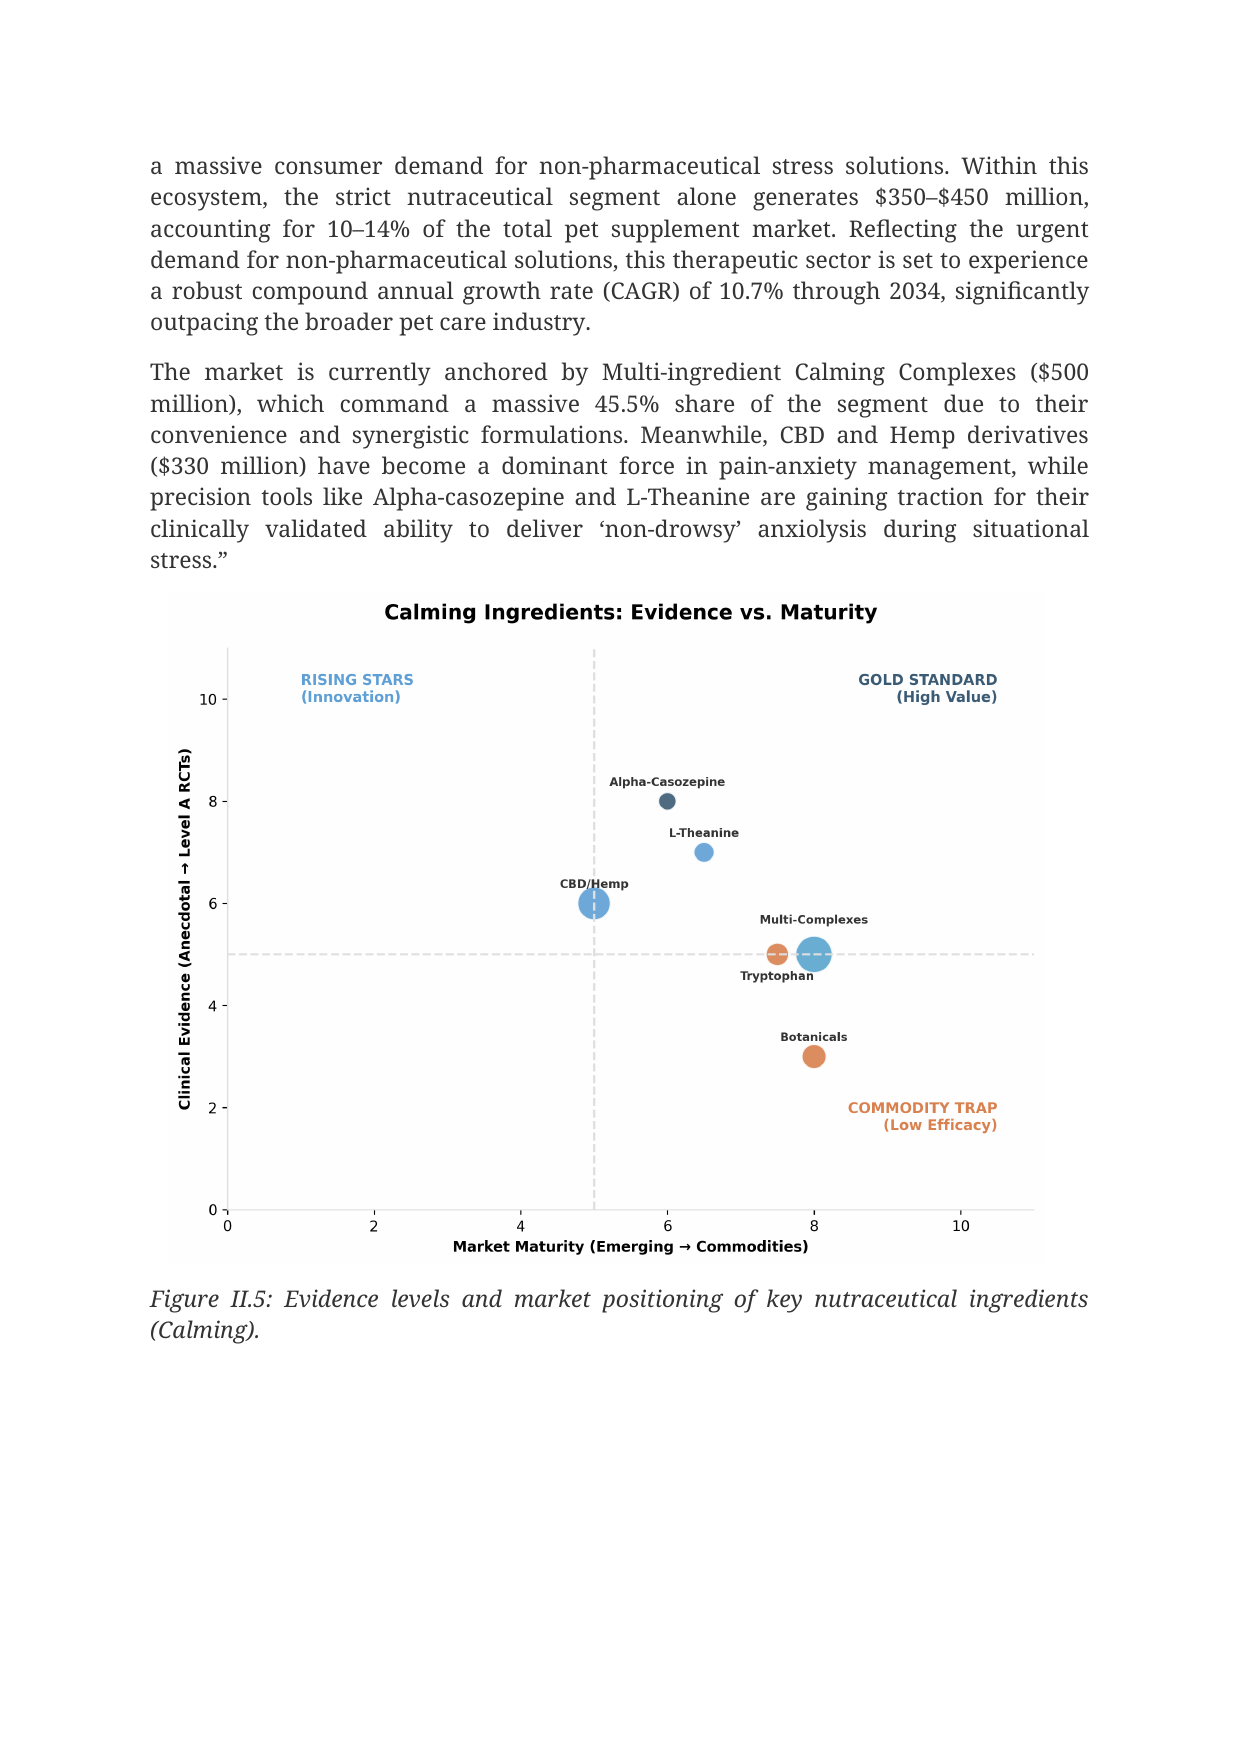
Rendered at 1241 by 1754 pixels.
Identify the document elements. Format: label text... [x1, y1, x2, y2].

text Figure II.5: Evidence levels and market positioning of key nutraceutical ingredients (Calming). [150, 1283, 1090, 1346]
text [150, 150, 1090, 337]
picture [168, 593, 1044, 1265]
text The market is currently anchored by Multi-ingredient Calming Complexes ($500 million), which command a massive 45.5% share of the segment due to their convenience and synergistic formulations. Meanwhile, CBD and Hemp derivatives ($330 million) have become a dominant force in pain-anxiety management, while precision tools like Alpha-casozepine and L-Theanine are gaining traction for their clinically validated ability to deliver ‘non-drowsy’ anxiolysis during situational stress.” [150, 356, 1090, 575]
